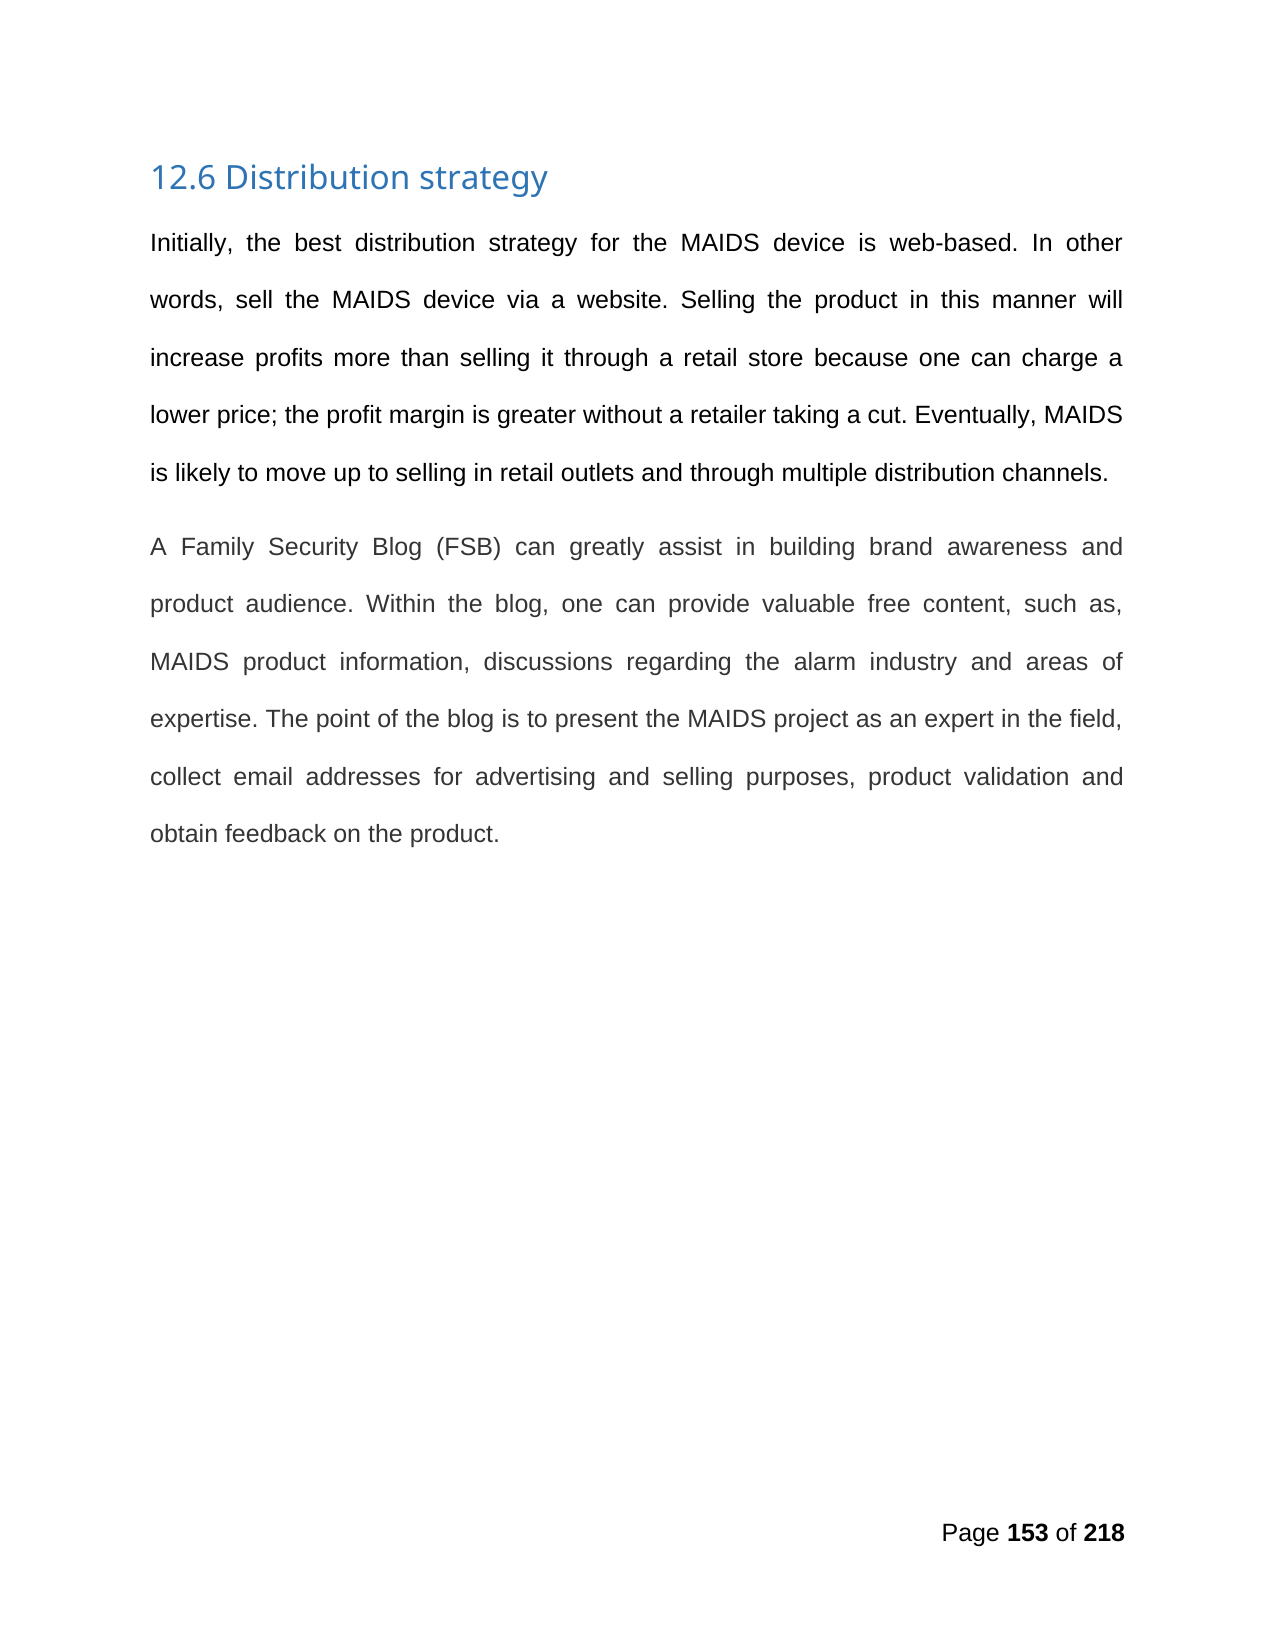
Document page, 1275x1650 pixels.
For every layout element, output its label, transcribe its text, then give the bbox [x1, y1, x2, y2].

text Initially, the best distribution strategy for the MAIDS device is web-based. In other words, sell the MAIDS device via a website. Selling the product in this manner will increase profits more than selling it through a retail store because one can charge a lower price; the profit margin is greater without a retailer taking a cut. Eventually, MAIDS is likely to move up to selling in retail outlets and through multiple distribution channels. [150, 228, 1125, 486]
subtitle 12.6 Distribution strategy [150, 154, 1125, 199]
text A Family Security Blog (FSB) can greatly assist in building brand awareness and product audience. Within the blog, one can provide valuable free content, such as, MAIDS product information, discussions regarding the alarm industry and areas of expertise. The point of the blog is to present the MAIDS project as an expert in the field, collect email addresses for advertising and selling purposes, product validation and obtain feedback on the product. [150, 532, 1125, 848]
